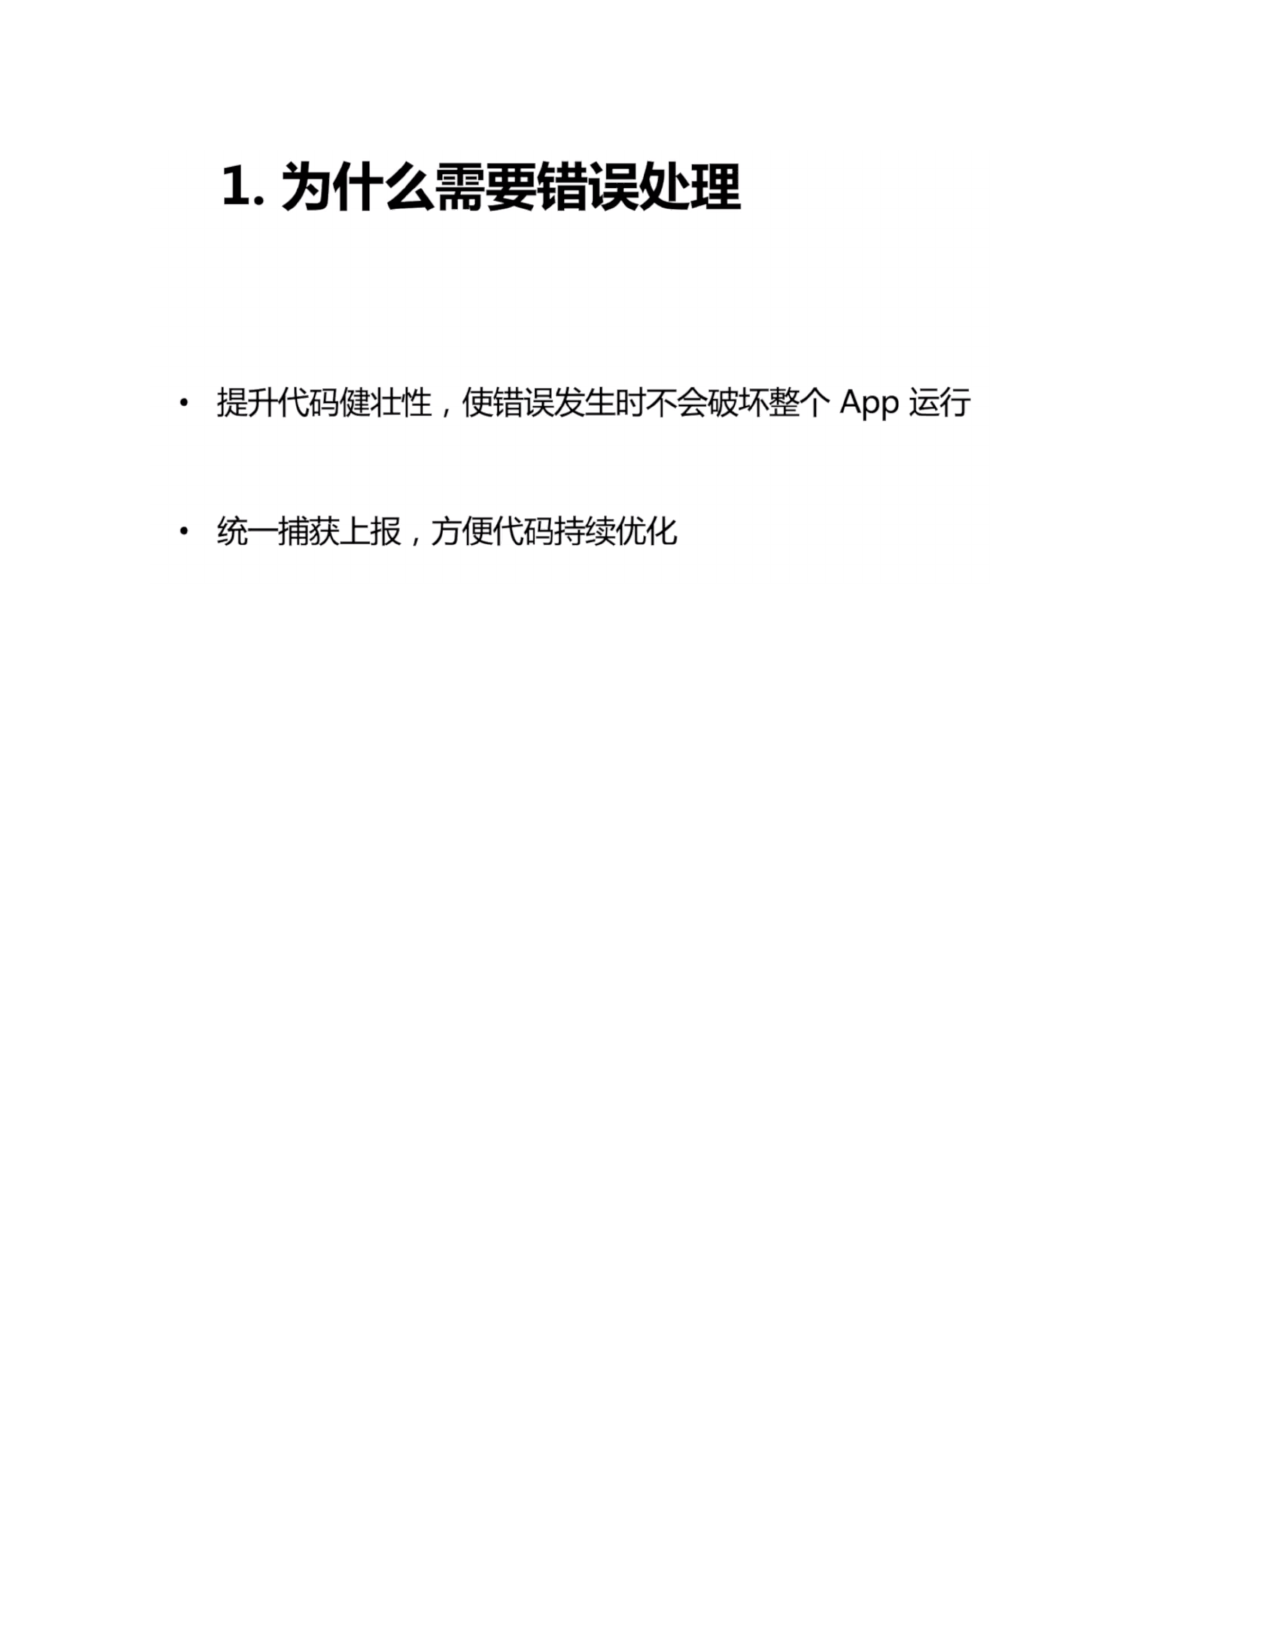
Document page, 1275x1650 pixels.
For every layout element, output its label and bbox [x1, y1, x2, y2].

picture [150, 150, 990, 584]
